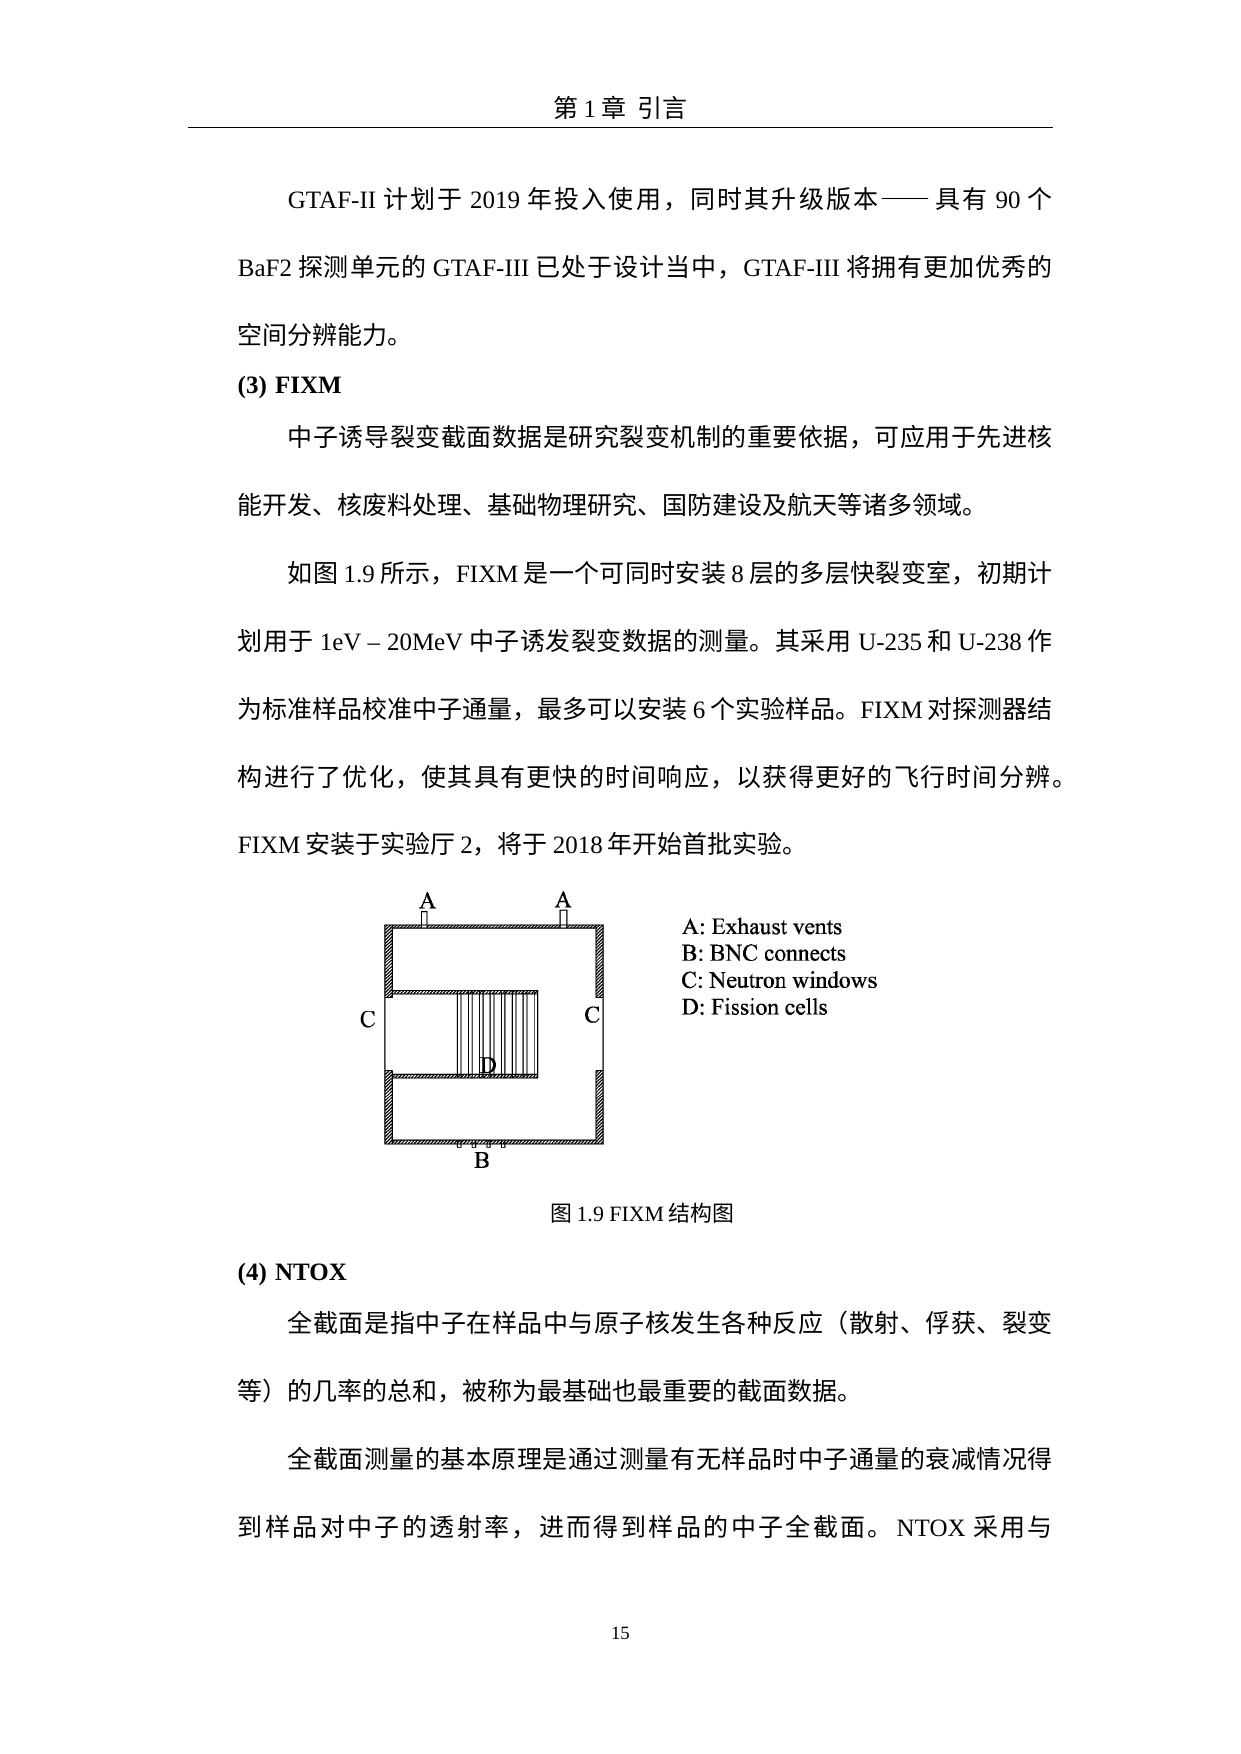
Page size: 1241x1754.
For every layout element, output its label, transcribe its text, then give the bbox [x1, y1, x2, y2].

text 中子诱导裂变截面数据是研究裂变机制的重要依据，可应用于先进核能开发、核废料处理、基础物理研究、国防建设及航天等诸多领域。 [238, 402, 1053, 537]
text 图1.9 FIXM结构图 [187, 1195, 1053, 1229]
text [238, 1424, 1053, 1560]
list FIXM [237, 368, 1053, 402]
text GTAF-II计划于2019年投入使用，同时其升级版本——具有90个BaF2探测单元的GTAF-III已处于设计当中，GTAF-III将拥有更加优秀的空间分辨能力。 [238, 164, 1053, 368]
list NTOX [237, 1254, 1053, 1288]
text 如图1.9所示，FIXM是一个可同时安装8层的多层快裂变室，初期计划用于1eV – 20MeV中子诱发裂变数据的测量。其采用U-235和U-238作为标准样品校准中子通量，最多可以安装6个实验样品。FIXM对探测器结构进行了优化，使其具有更快的时间响应，以获得更好的飞行时间分辨。FIXM安装于实验厅2，将于2018年开始首批实验。 [238, 537, 1053, 877]
text 全截面是指中子在样品中与原子核发生各种反应（散射、俘获、裂变等）的几率的总和，被称为最基础也最重要的截面数据。 [238, 1288, 1053, 1424]
picture [348, 877, 893, 1182]
